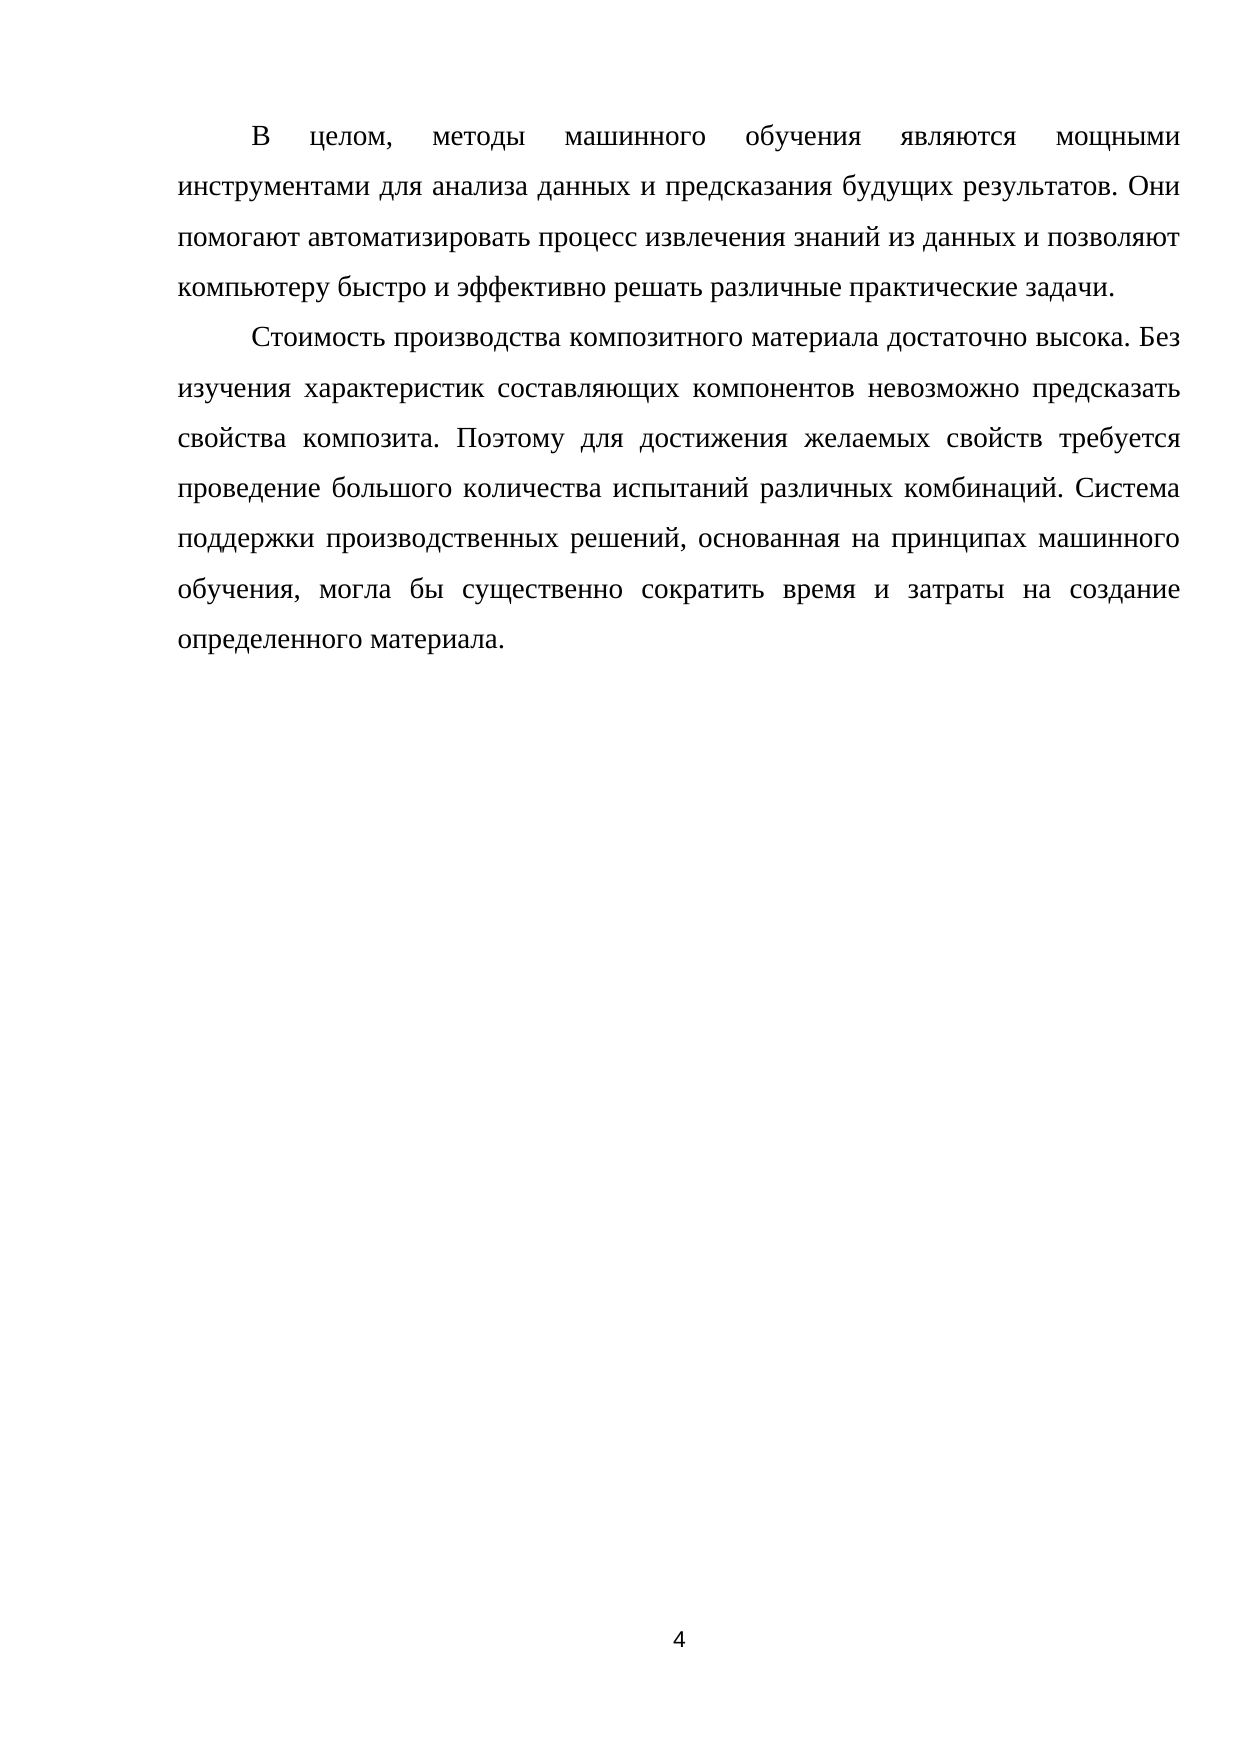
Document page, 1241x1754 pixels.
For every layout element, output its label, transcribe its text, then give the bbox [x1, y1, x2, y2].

text В целом, методы машинного обучения являются мощными инструментами для анализа данных и предсказания будущих результатов. Они помогают автоматизировать процесс извлечения знаний из данных и позволяют компьютеру быстро и эффективно решать различные практические задачи. [177, 118, 1181, 303]
text Стоимость производства композитного материала достаточно высока. Без изучения характеристик составляющих компонентов невозможно предсказать свойства композита. Поэтому для достижения желаемых свойств требуется проведение большого количества испытаний различных комбинаций. Система поддержки производственных решений, основанная на принципах машинного обучения, могла бы существенно сократить время и затраты на создание определенного материала. [177, 319, 1181, 655]
